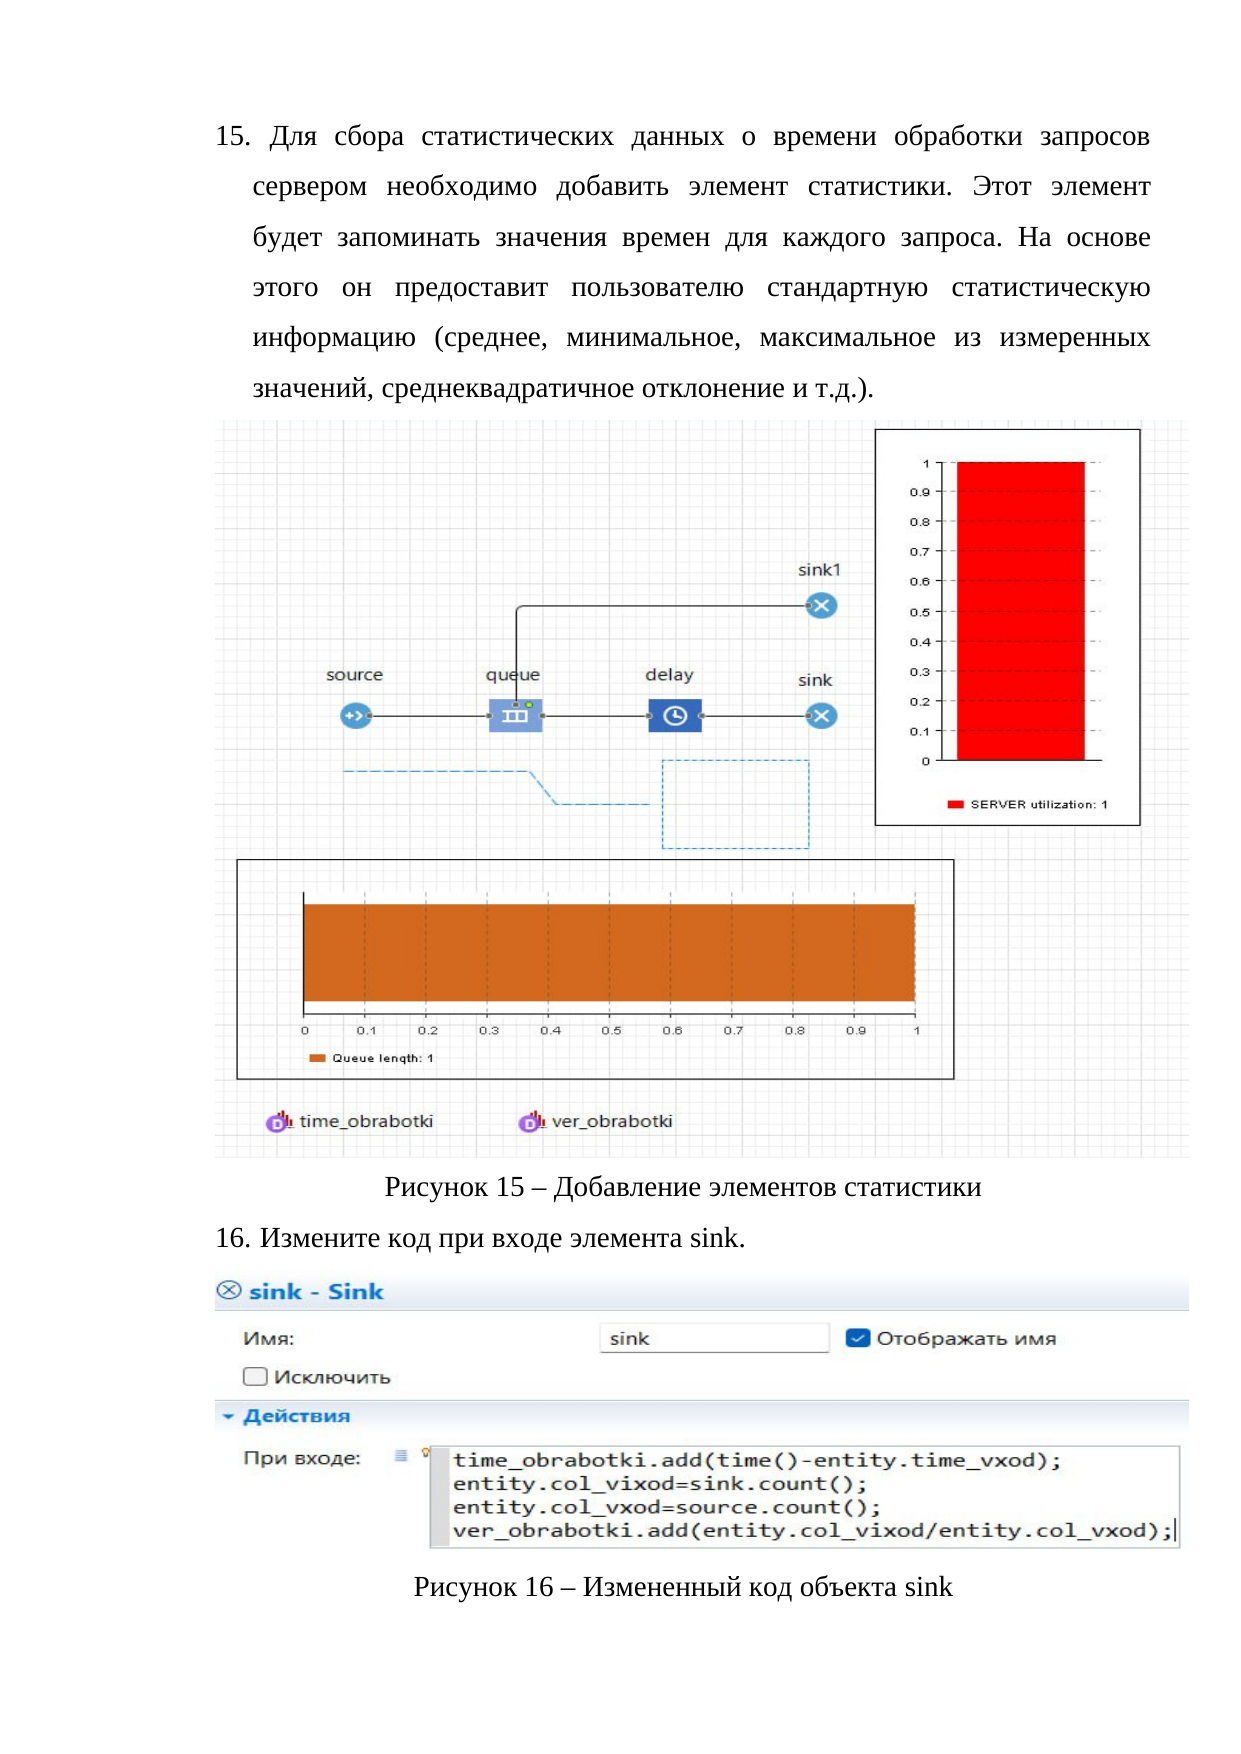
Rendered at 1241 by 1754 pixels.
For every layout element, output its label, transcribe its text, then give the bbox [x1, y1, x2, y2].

list Измените код при входе элемента sink. [215, 1220, 1152, 1253]
text Рисунок 15 – Добавление элементов статистики [215, 1169, 1152, 1203]
picture [214, 1270, 1190, 1558]
list Для сбора статистических данных о времени обработки запросов сервером необходимо добавить элемент статистики. Этот элемент будет запоминать значения времен для каждого запроса. На основе этого он предоставит пользователю стандартную статистическую информацию (среднее, минимальное, максимальное из измеренных значений, среднеквадратичное отклонение и т.д.). [215, 118, 1152, 403]
text Рисунок 16 – Измененный код объекта sink [215, 1569, 1152, 1603]
picture [214, 420, 1190, 1158]
